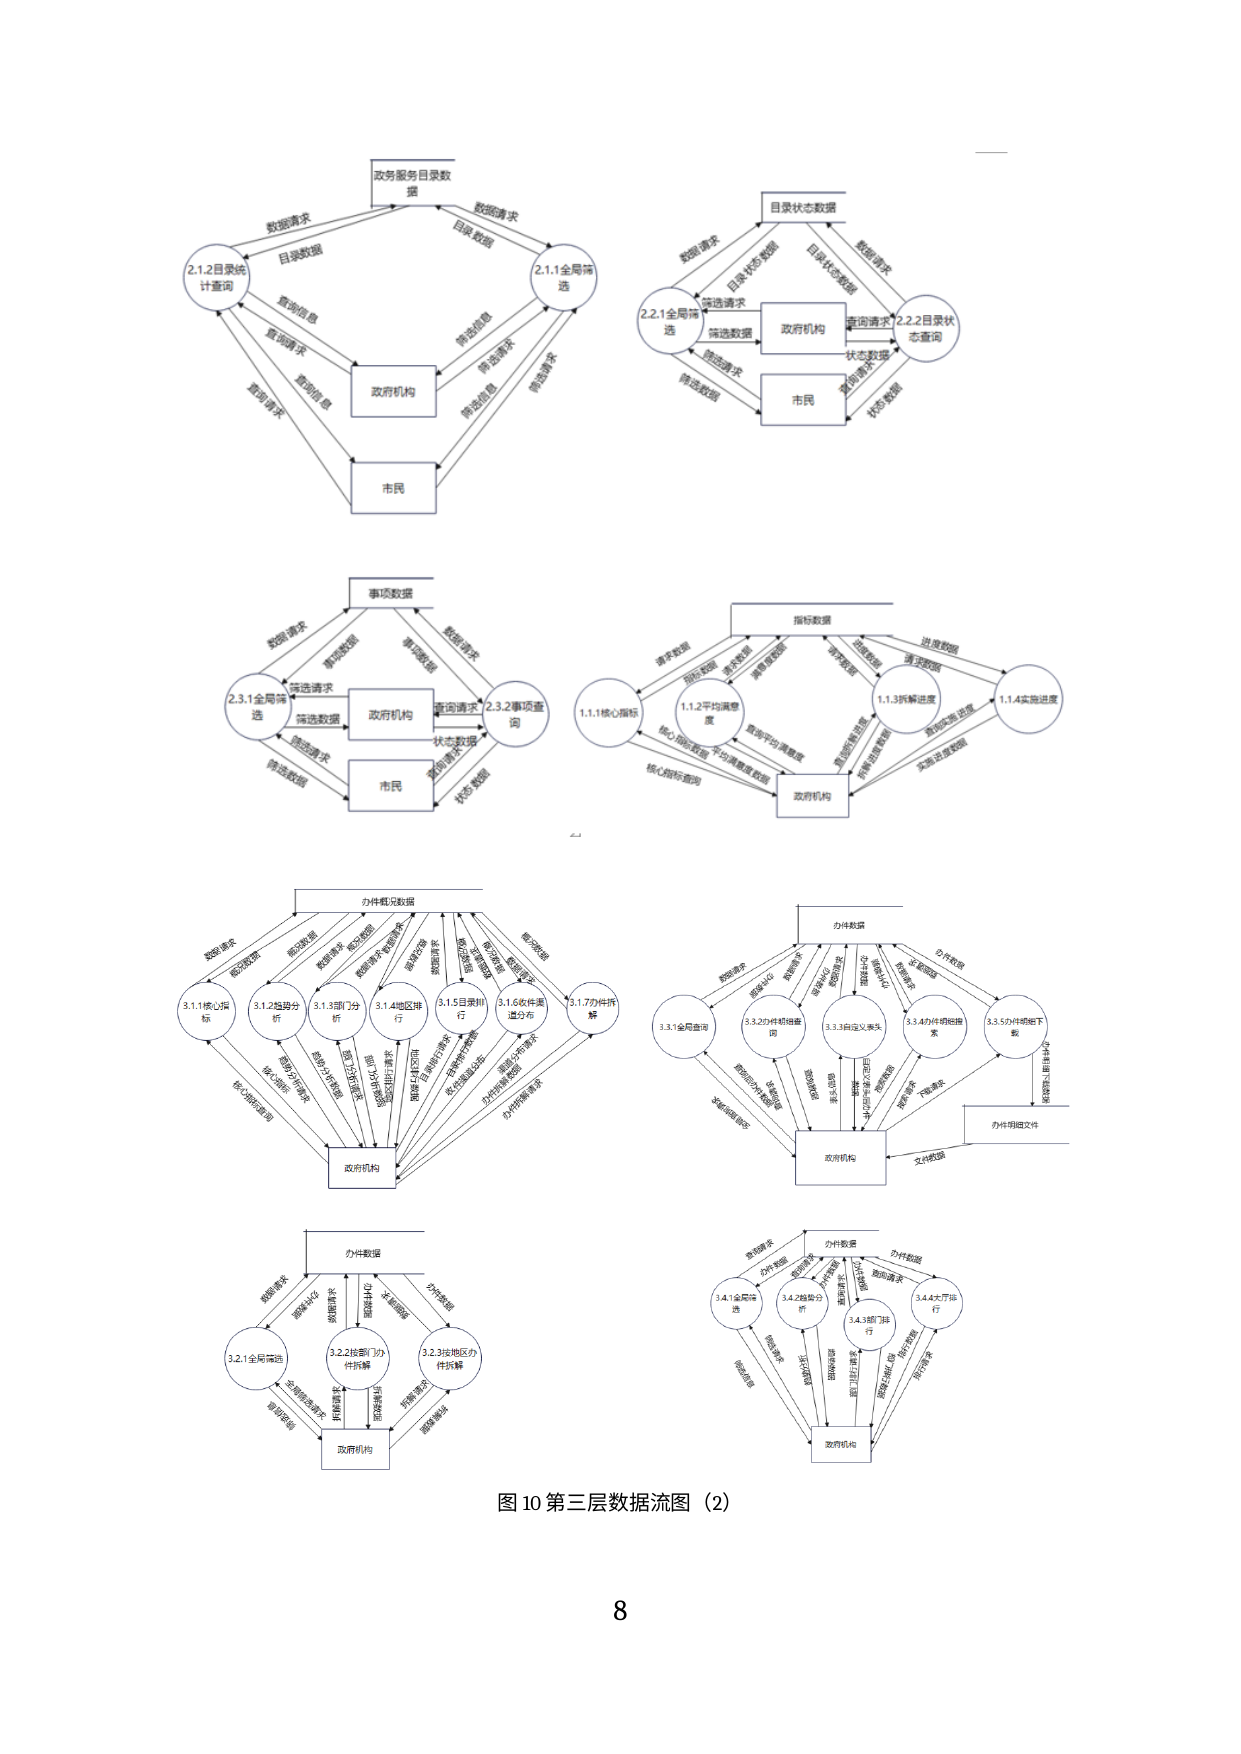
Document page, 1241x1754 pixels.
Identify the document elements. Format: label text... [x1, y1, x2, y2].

picture [162, 876, 632, 1477]
picture [167, 152, 1073, 837]
picture [641, 894, 1079, 1477]
text 图 10 第三层数据流图（2） [148, 1485, 1093, 1518]
